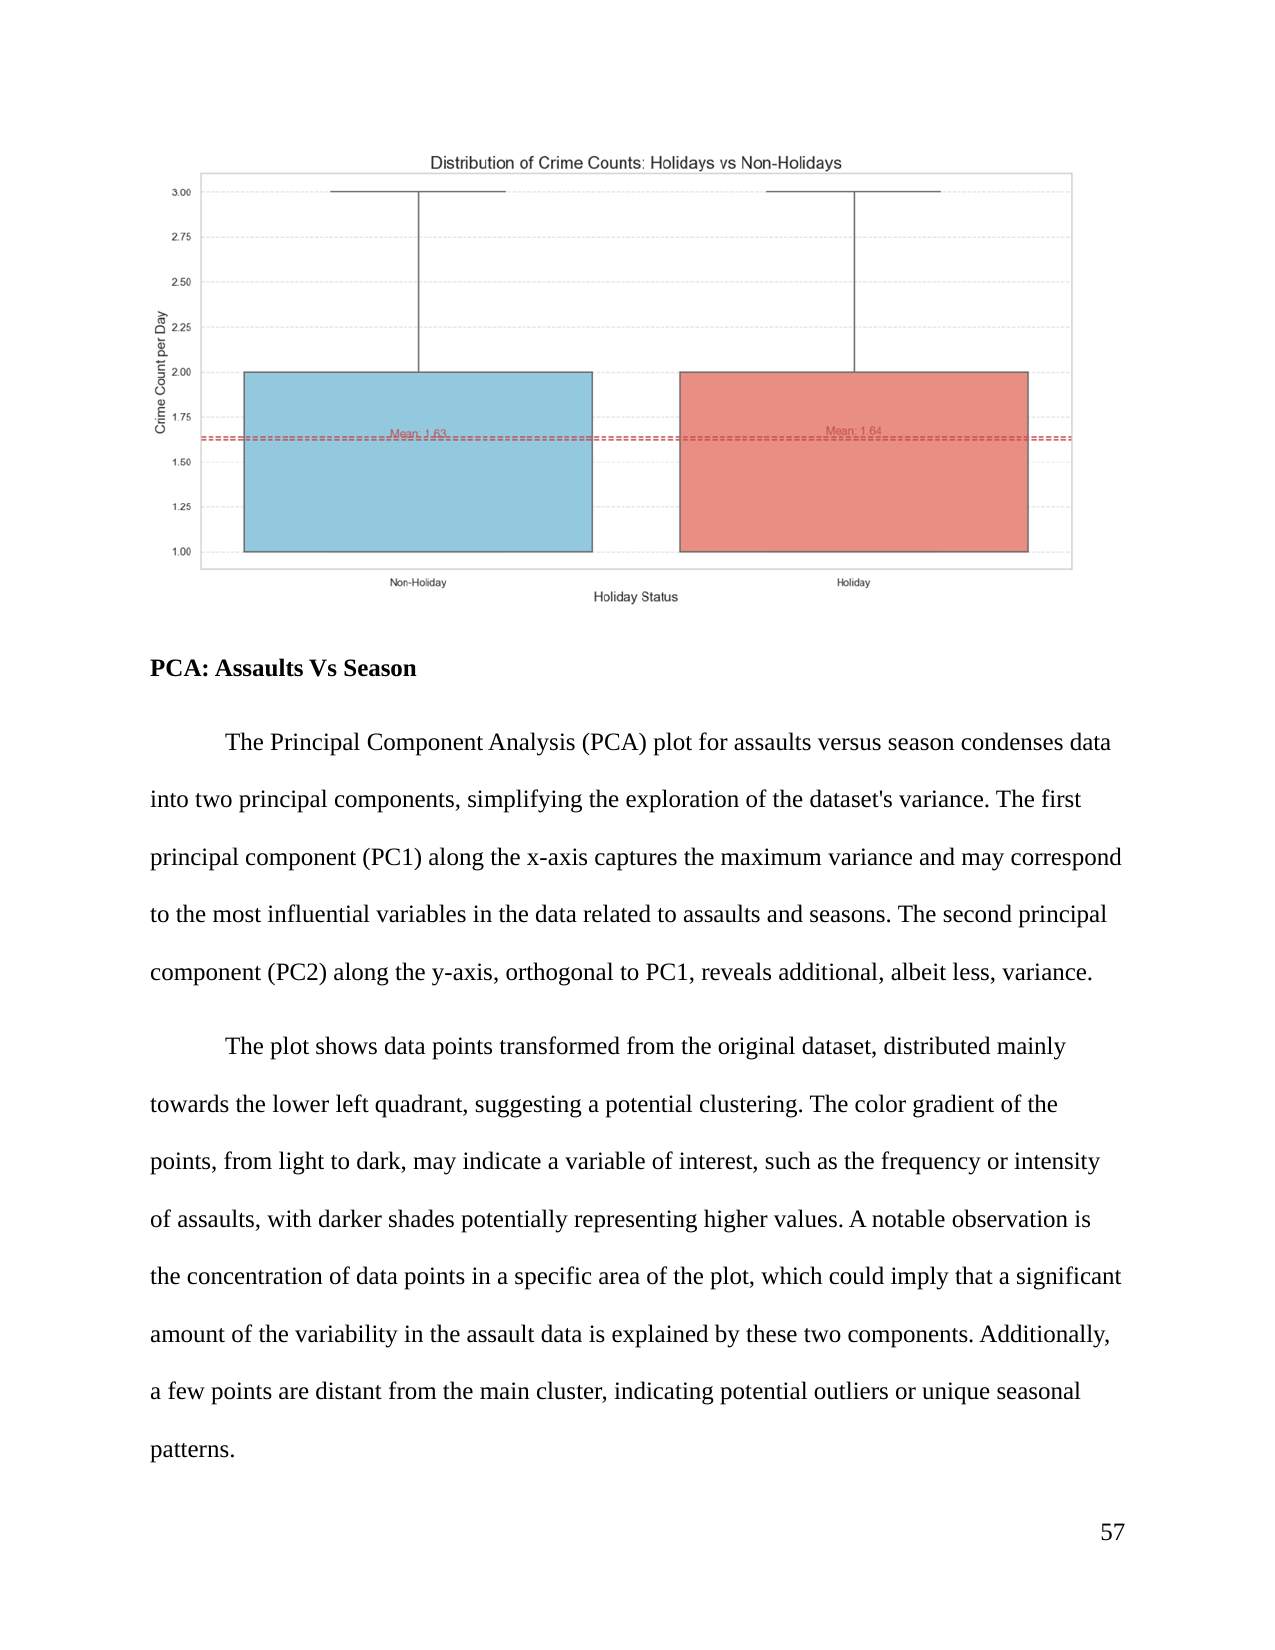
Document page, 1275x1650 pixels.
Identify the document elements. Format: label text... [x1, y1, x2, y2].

picture [150, 150, 1078, 609]
text The plot shows data points transformed from the original dataset, distributed mainly towards the lower left quadrant, suggesting a potential clustering. The color gradient of the points, from light to dark, may indicate a variable of interest, such as the frequency or intensity of assaults, with darker shades potentially representing higher values. A notable observation is the concentration of data points in a specific area of the plot, which could imply that a significant amount of the variability in the assault data is explained by these two components. Additionally, a few points are distant from the main cluster, indicating potential outliers or unique seasonal patterns. [150, 1031, 1125, 1462]
text The Principal Component Analysis (PCA) plot for assaults versus season condenses data into two principal components, simplifying the exploration of the dataset's variance. The first principal component (PC1) along the x-axis captures the maximum variance and may correspond to the most influential variables in the data related to assaults and seasons. The second principal component (PC2) along the y-axis, orthogonal to PC1, reveals additional, albeit less, variance. [150, 727, 1125, 986]
text PCA: Assaults Vs Season [150, 653, 1125, 682]
